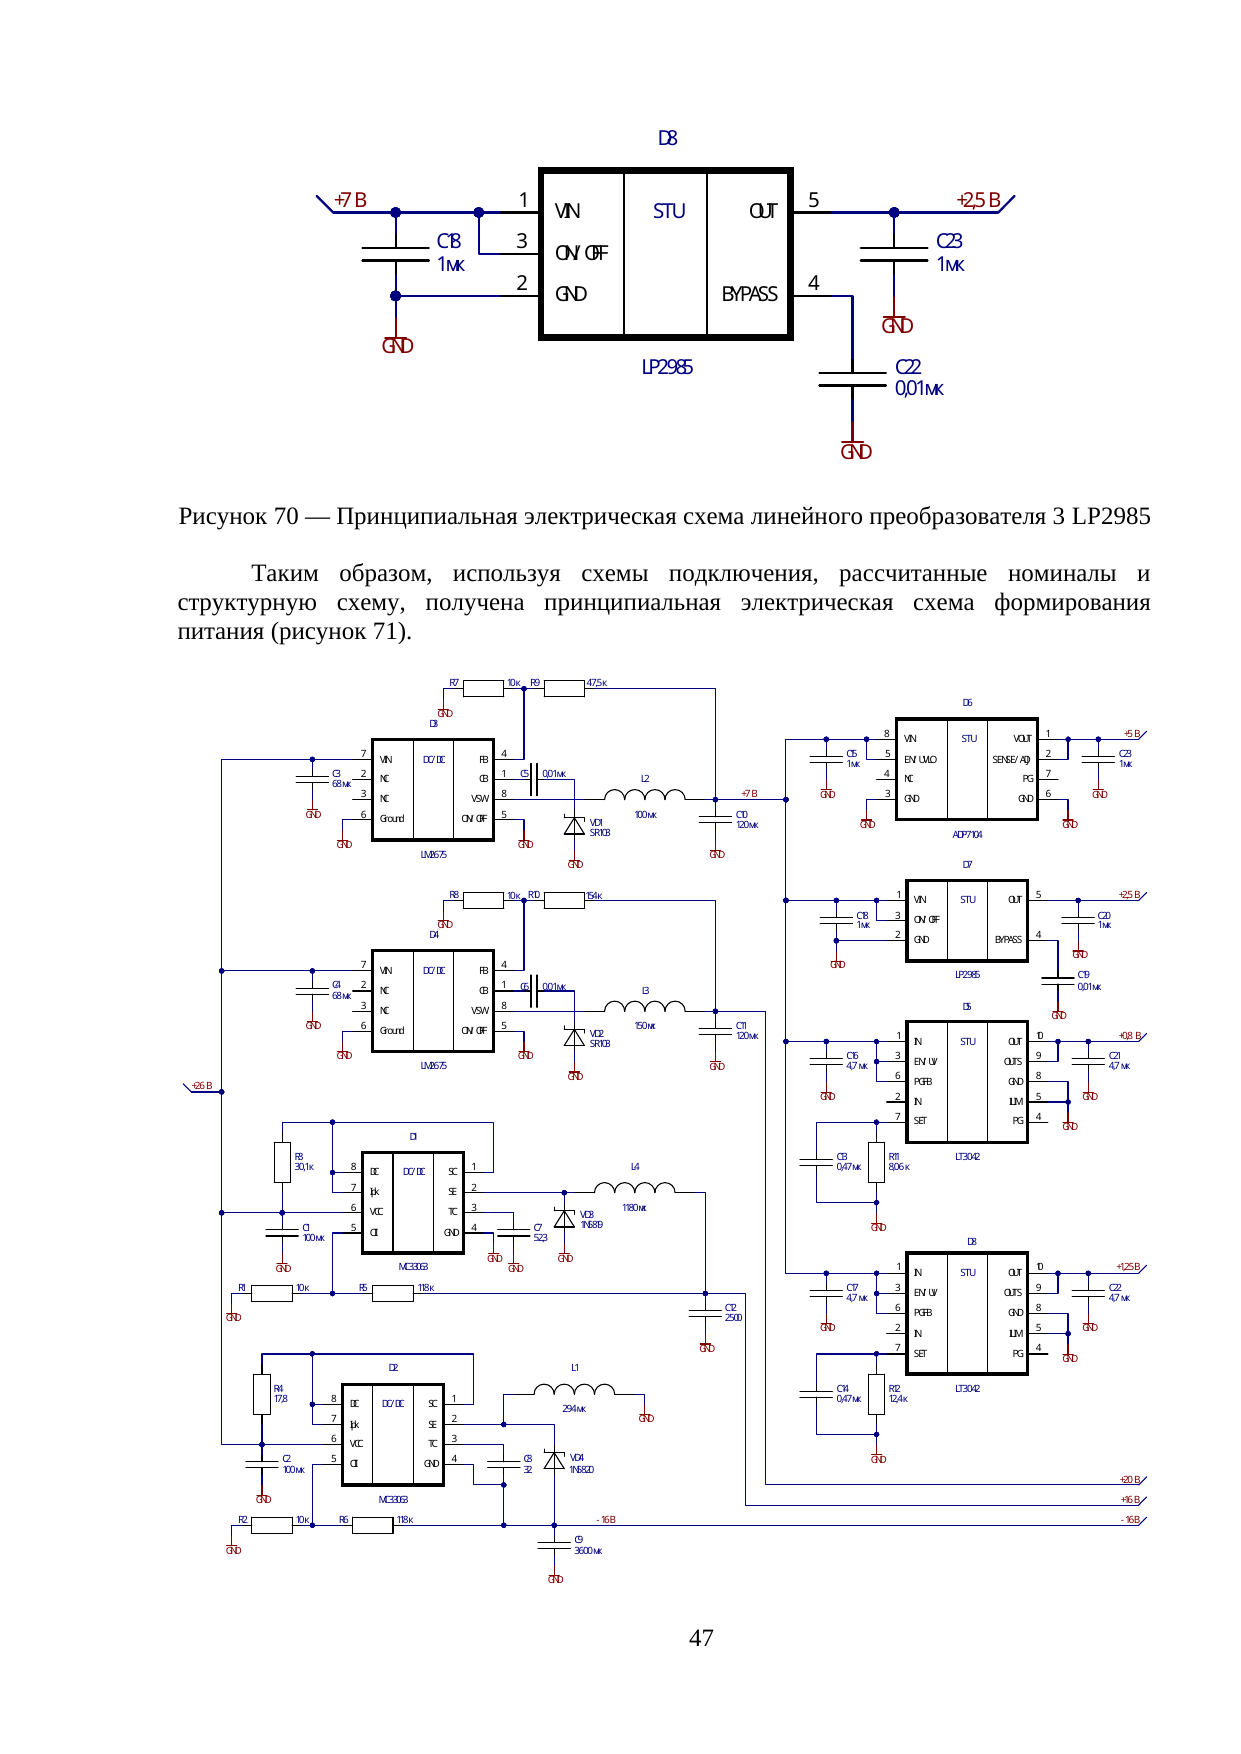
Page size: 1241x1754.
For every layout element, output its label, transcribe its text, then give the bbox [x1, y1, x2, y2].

text Таким образом, используя схемы подключения, рассчитанные номиналы и структурную схему, получена принципиальная электрическая схема формирования питания (рисунок 71). [177, 558, 1152, 645]
